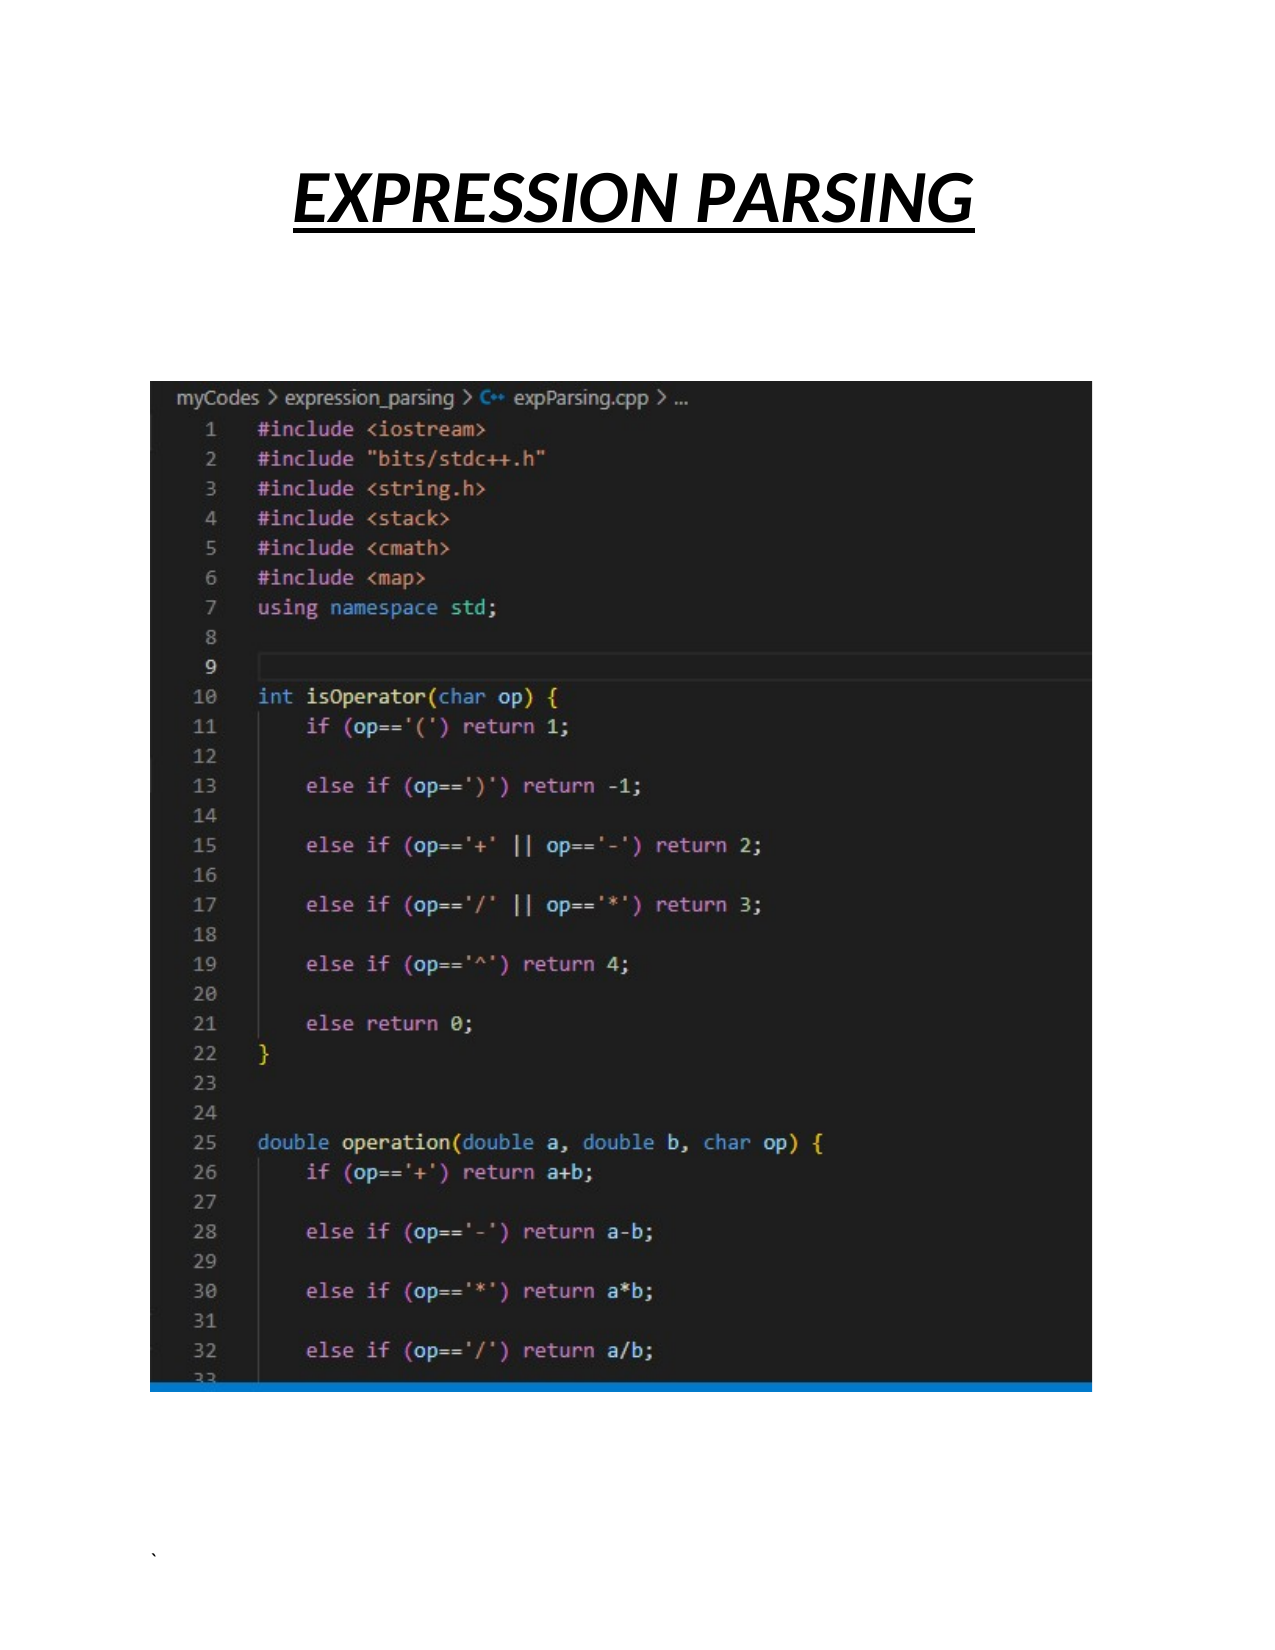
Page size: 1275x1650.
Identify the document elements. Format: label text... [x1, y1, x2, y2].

text EXPRESSION PARSING [150, 150, 1125, 242]
picture [150, 381, 1093, 1392]
